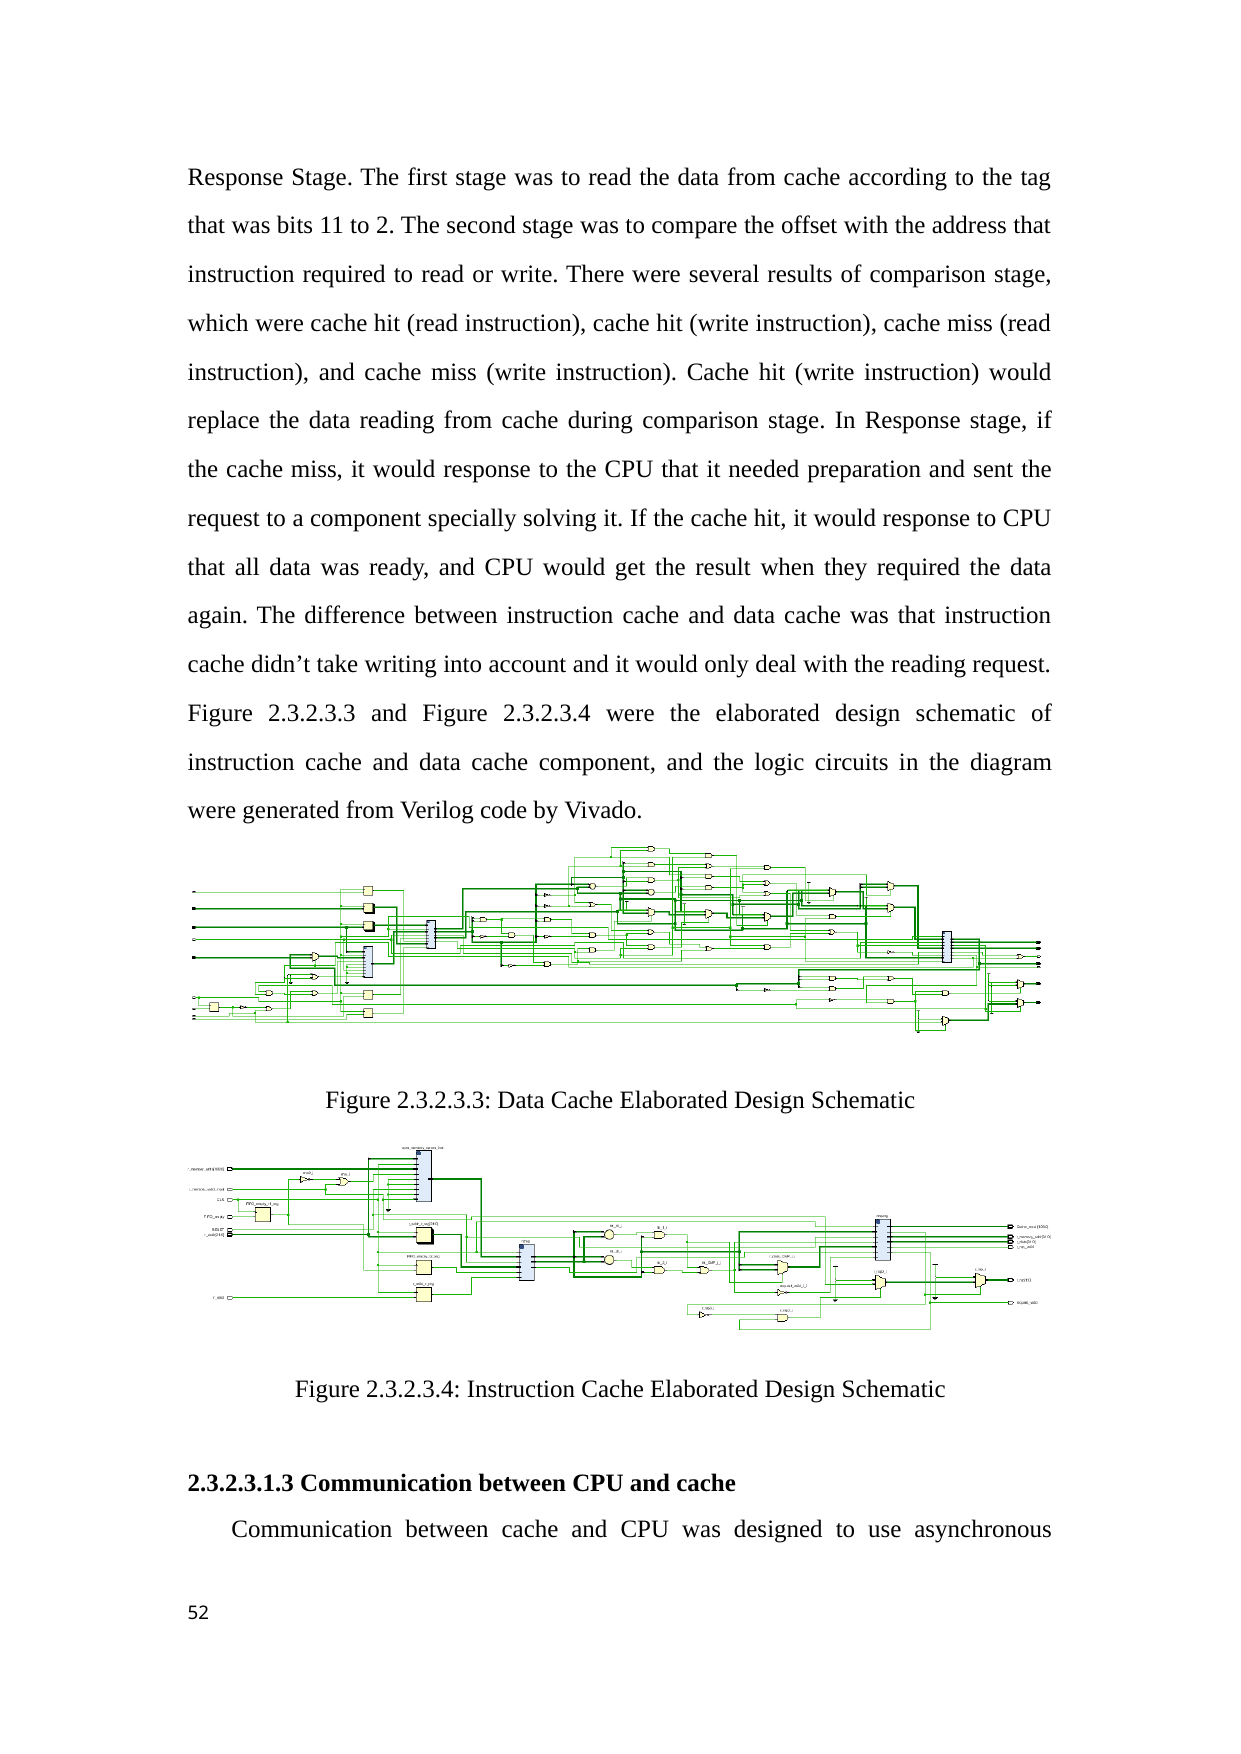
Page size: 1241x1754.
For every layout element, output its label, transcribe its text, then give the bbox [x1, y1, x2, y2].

text Figure 2.3.2.3.3: Data Cache Elaborated Design Schematic [187, 1083, 1053, 1115]
picture [187, 1129, 1053, 1348]
text Figure 2.3.2.3.4: Instruction Cache Elaborated Design Schematic [187, 1372, 1053, 1404]
picture [187, 840, 1053, 1037]
text 2.3.2.3.1.3 Communication between CPU and cache [187, 1466, 1053, 1498]
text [187, 160, 1053, 826]
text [187, 1513, 1053, 1545]
